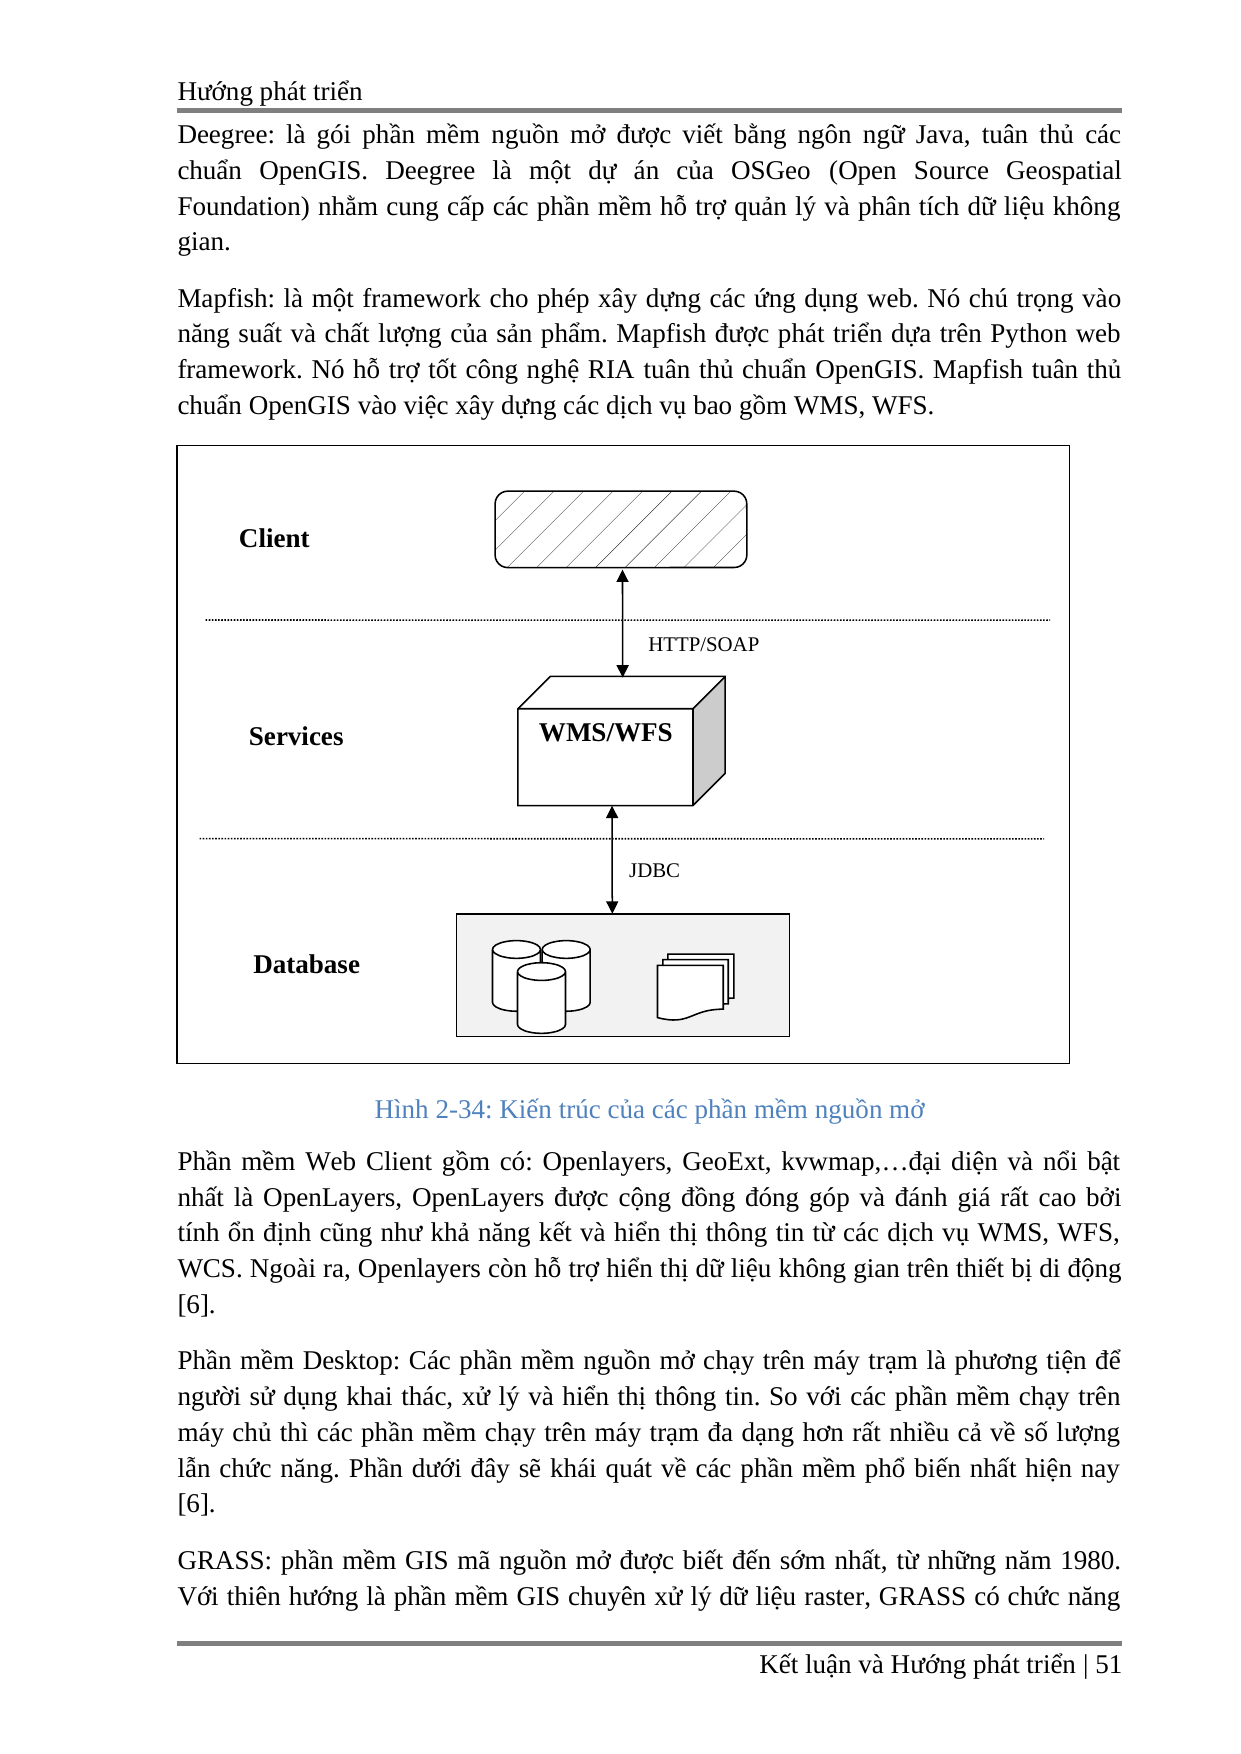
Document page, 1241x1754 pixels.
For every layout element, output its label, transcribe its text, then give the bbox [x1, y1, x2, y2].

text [177, 1544, 1122, 1611]
text Deegree: là gói phần mềm nguồn mở được viết bằng ngôn ngữ Java, tuân thủ các chuẩn OpenGIS. Deegree là một dự án của OSGeo (Open Source Geospatial Foundation) nhằm cung cấp các phần mềm hỗ trợ quản lý và phân tích dữ liệu không gian. [177, 118, 1122, 256]
text Hình -: Kiến trúc của các phần mềm nguồn mở [177, 1093, 1122, 1124]
text Phần mềm Desktop: Các phần mềm nguồn mở chạy trên máy trạm là phương tiện để người sử dụng khai thác, xử lý và hiển thị thông tin. So với các phần mềm chạy trên máy chủ thì các phần mềm chạy trên máy trạm đa dạng hơn rất nhiều cả về số lượng lẫn chức năng. Phần dưới đây sẽ khái quát về các phần mềm phổ biến nhất hiện nay. [177, 1344, 1122, 1518]
text Mapfish: là một framework cho phép xây dựng các ứng dụng web. Nó chú trọng vào năng suất và chất lượng của sản phẩm. Mapfish được phát triển dựa trên Python web framework. Nó hỗ trợ tốt công nghệ RIA tuân thủ chuẩn OpenGIS. Mapfish tuân thủ chuẩn OpenGIS vào việc xây dựng các dịch vụ bao gồm WMS, WFS. [177, 282, 1122, 420]
text Phần mềm Web Client gồm có: Openlayers, GeoExt, kvwmap,…đại diện và nổi bật nhất là OpenLayers, OpenLayers được cộng đồng đóng góp và đánh giá rất cao bởi tính ổn định cũng như khả năng kết và hiển thị thông tin từ các dịch vụ WMS, WFS, WCS. Ngoài ra, Openlayers còn hỗ trợ hiển thị dữ liệu không gian trên thiết bị di động. [177, 1145, 1122, 1319]
